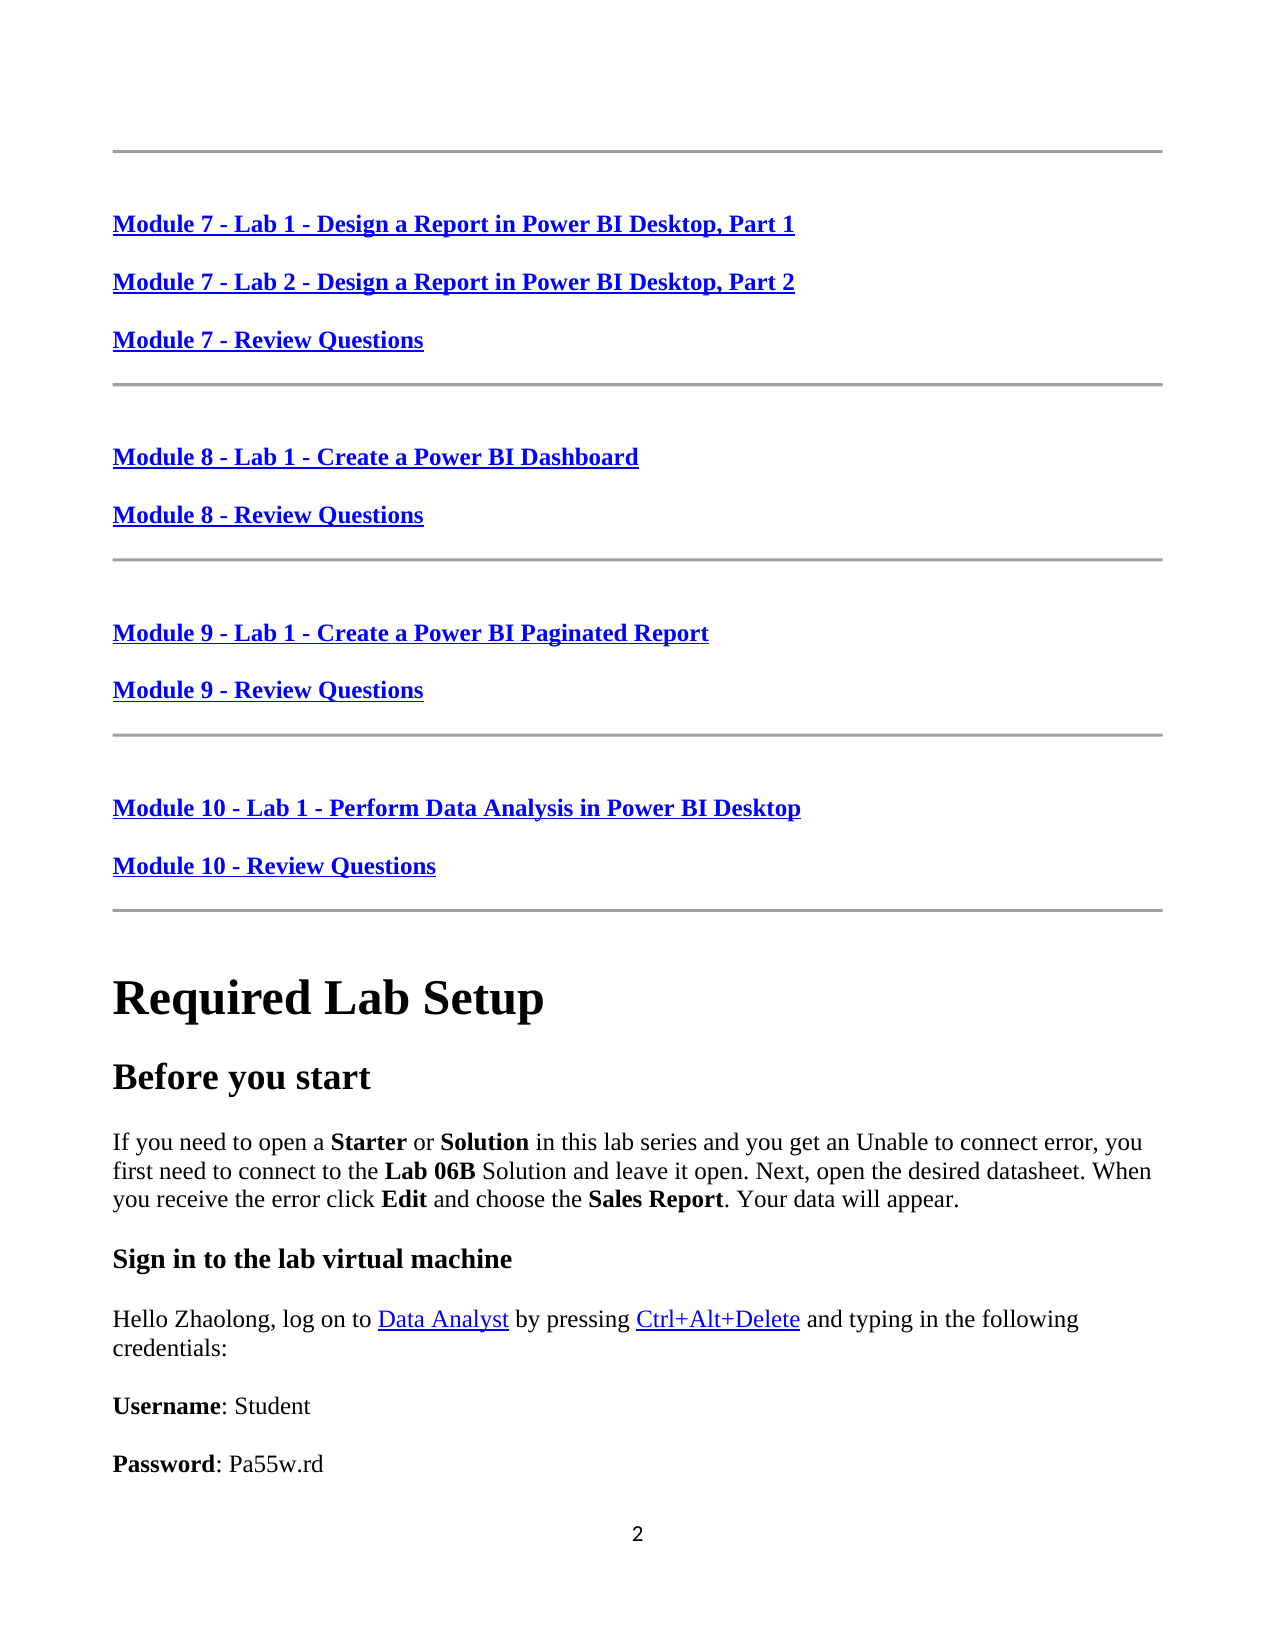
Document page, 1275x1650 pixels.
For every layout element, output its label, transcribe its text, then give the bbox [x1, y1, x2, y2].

text Module 9 - Lab 1 - Create a Power BI Paginated Report [112, 618, 1162, 646]
text Hello Zhaolong, log on to Data Analyst by pressing Ctrl+Alt+Delete and typing in the following credentials: [112, 1304, 1162, 1362]
text Module 10 - Review Questions [112, 851, 1162, 879]
subtitle Before you start [112, 1055, 1162, 1098]
text Password: Pa55w.rd [112, 1449, 1162, 1477]
text Module 10 - Lab 1 - Perform Data Analysis in Power BI Desktop [112, 793, 1162, 822]
text Module 8 - Review Questions [112, 500, 1162, 529]
text Username: Student [112, 1391, 1162, 1419]
text If you need to open a Starter or Solution in this lab series and you get an Unable to connect error, you first need to connect to the Lab 06B Solution and leave it open. Next, open the desired datasheet. When you receive the error click Edit and choose the Sales Report. Your data will appear. [112, 1127, 1162, 1213]
text Module 7 - Lab 1 - Design a Report in Power BI Desktop, Part 1 [112, 209, 1162, 238]
subtitle Required Lab Setup [112, 968, 1162, 1026]
text Module 9 - Review Questions [112, 676, 1162, 704]
text Module 7 - Review Questions [112, 325, 1162, 354]
text Module 7 - Lab 2 - Design a Report in Power BI Desktop, Part 2 [112, 267, 1162, 296]
subtitle Sign in to the lab virtual machine [112, 1242, 1162, 1275]
text Module 8 - Lab 1 - Create a Power BI Dashboard [112, 442, 1162, 471]
